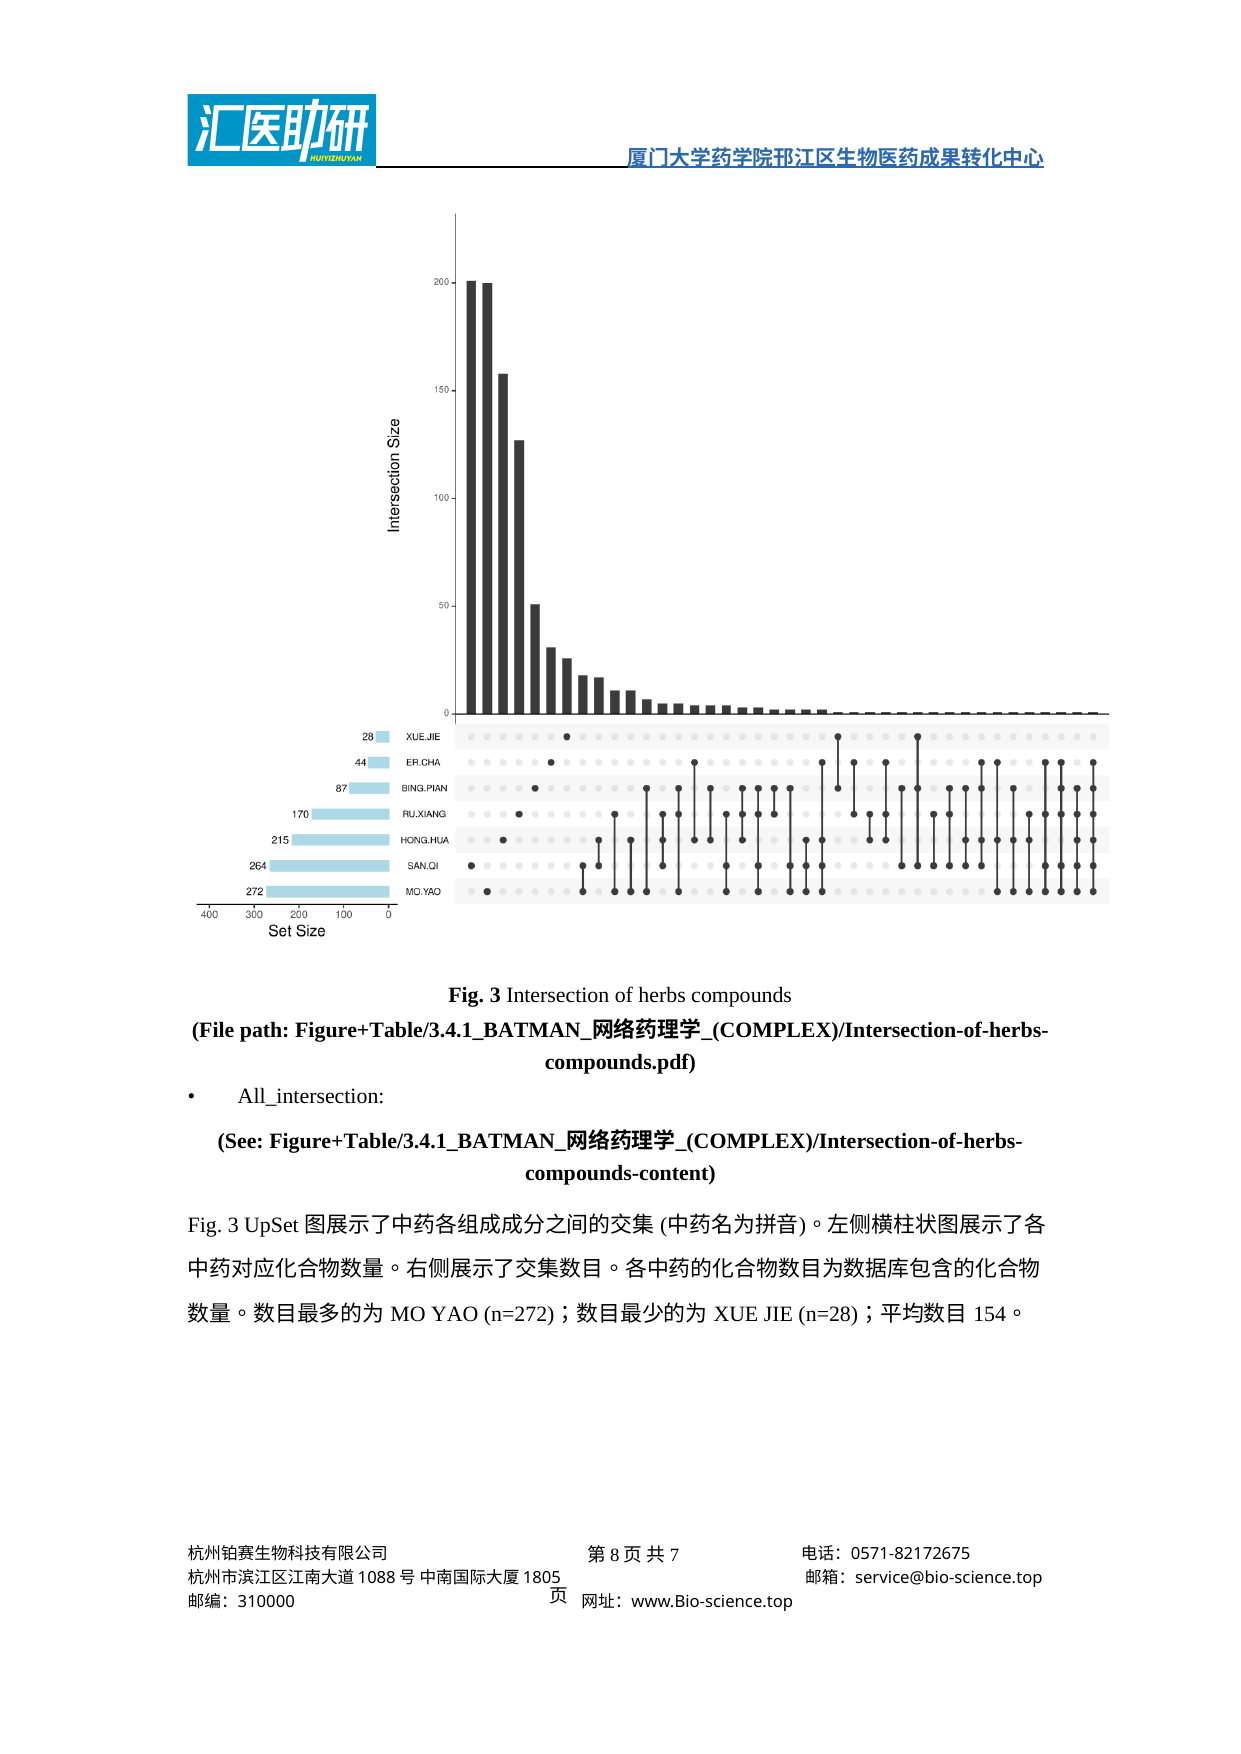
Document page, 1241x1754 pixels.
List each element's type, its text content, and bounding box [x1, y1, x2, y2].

text (See: Figure+Table/3.4.1_BATMAN_网络药理学_(COMPLEX)/Intersection-of-herbs-compounds-content) [187, 1125, 1053, 1185]
text (File path: Figure+Table/3.4.1_BATMAN_网络药理学_(COMPLEX)/Intersection-of-herbs-compounds.pdf) [187, 1014, 1053, 1074]
picture [282, 99, 327, 161]
picture [243, 106, 284, 150]
picture [204, 106, 210, 114]
picture [210, 106, 243, 150]
picture [201, 118, 208, 127]
text Fig. 3 UpSet 图展示了中药各组成成分之间的交集 (中药名为拼音)。左侧横柱状图展示了各中药对应化合物数量。右侧展示了交集数目。各中药的化合物数目为数据库包含的化合物数量。数目最多的为 MO YAO (n=272)；数目最少的为 XUE JIE (n=28)；平均数目 154。 [187, 1208, 1053, 1328]
text Fig. 3 Intersection of herbs compounds [187, 982, 1053, 1007]
picture [327, 106, 368, 150]
list All_intersection: [187, 1083, 1053, 1108]
picture [187, 204, 1118, 949]
picture [196, 131, 208, 150]
